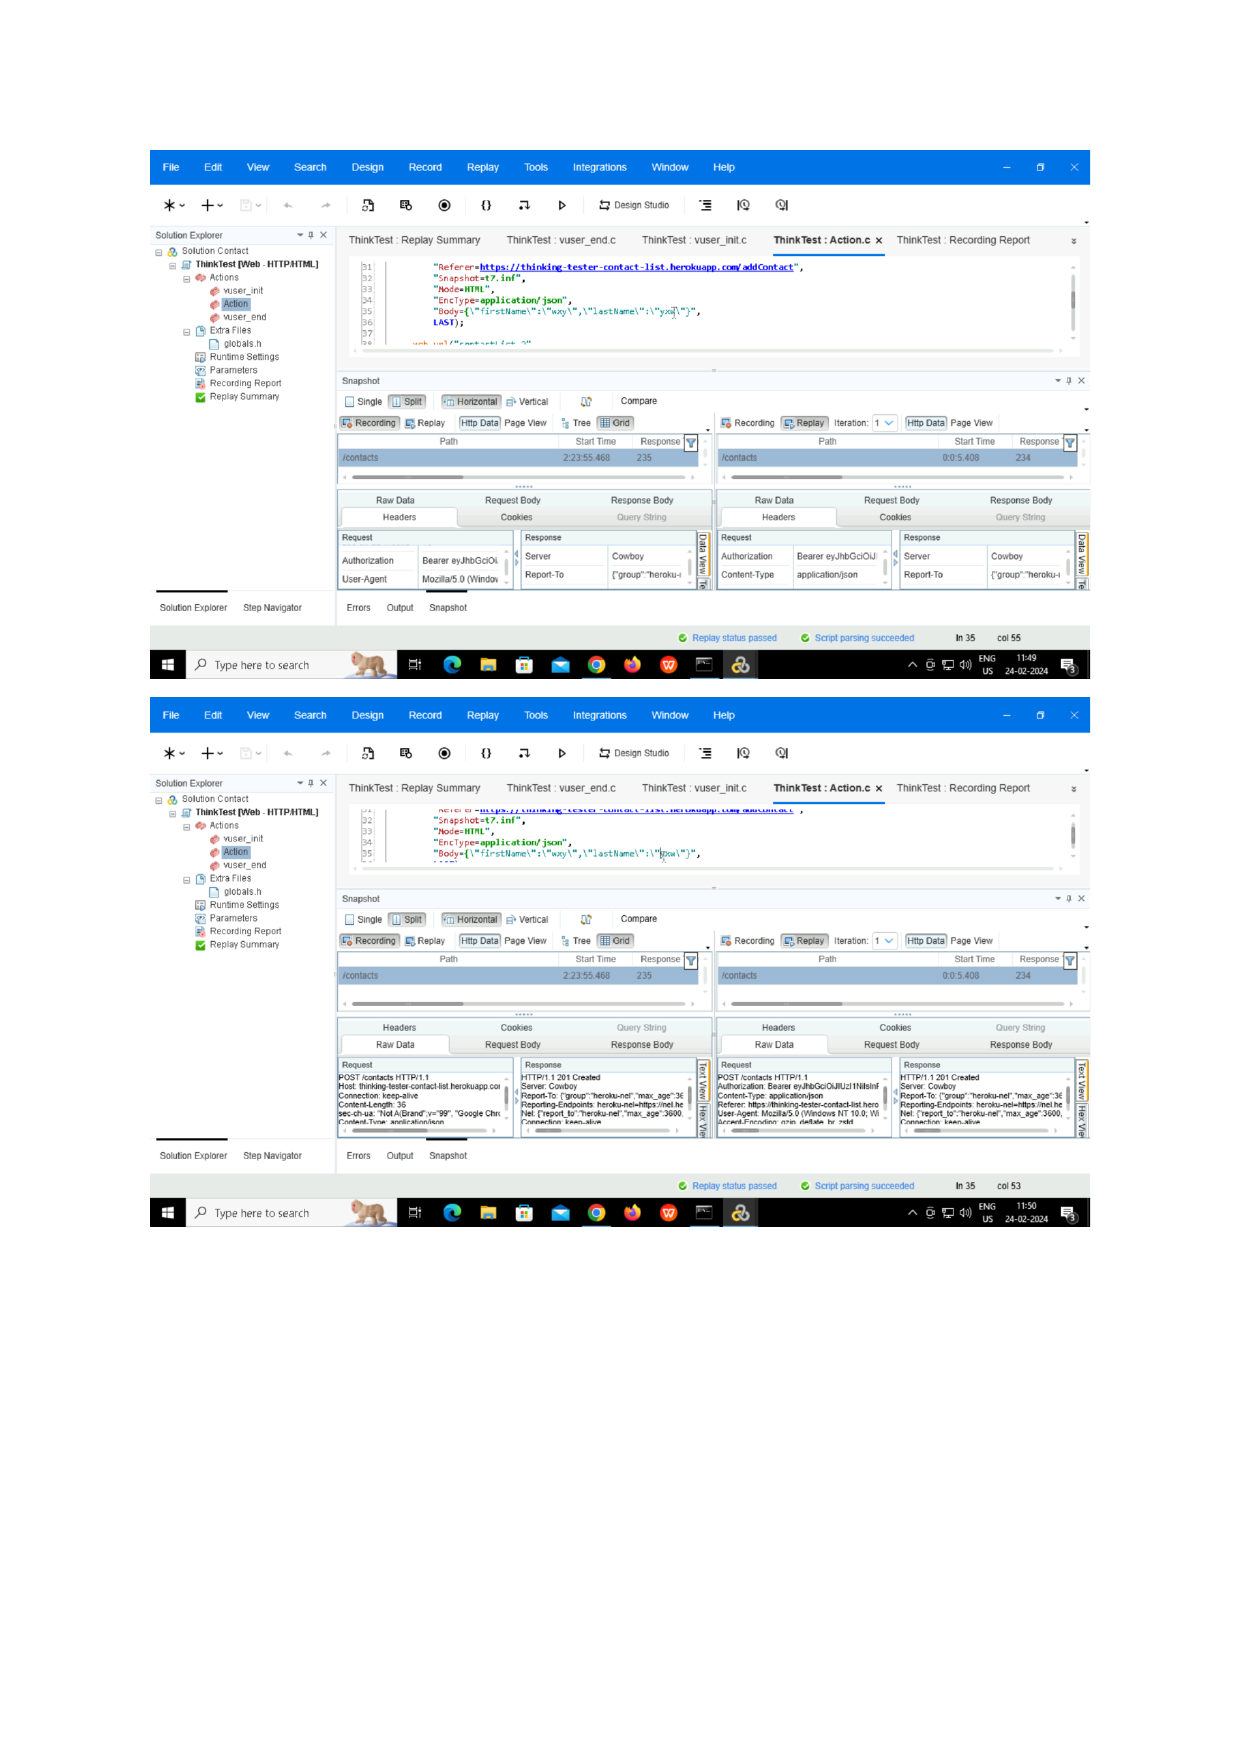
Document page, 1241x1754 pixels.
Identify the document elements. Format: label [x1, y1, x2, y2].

picture [150, 150, 1091, 679]
picture [150, 697, 1091, 1227]
